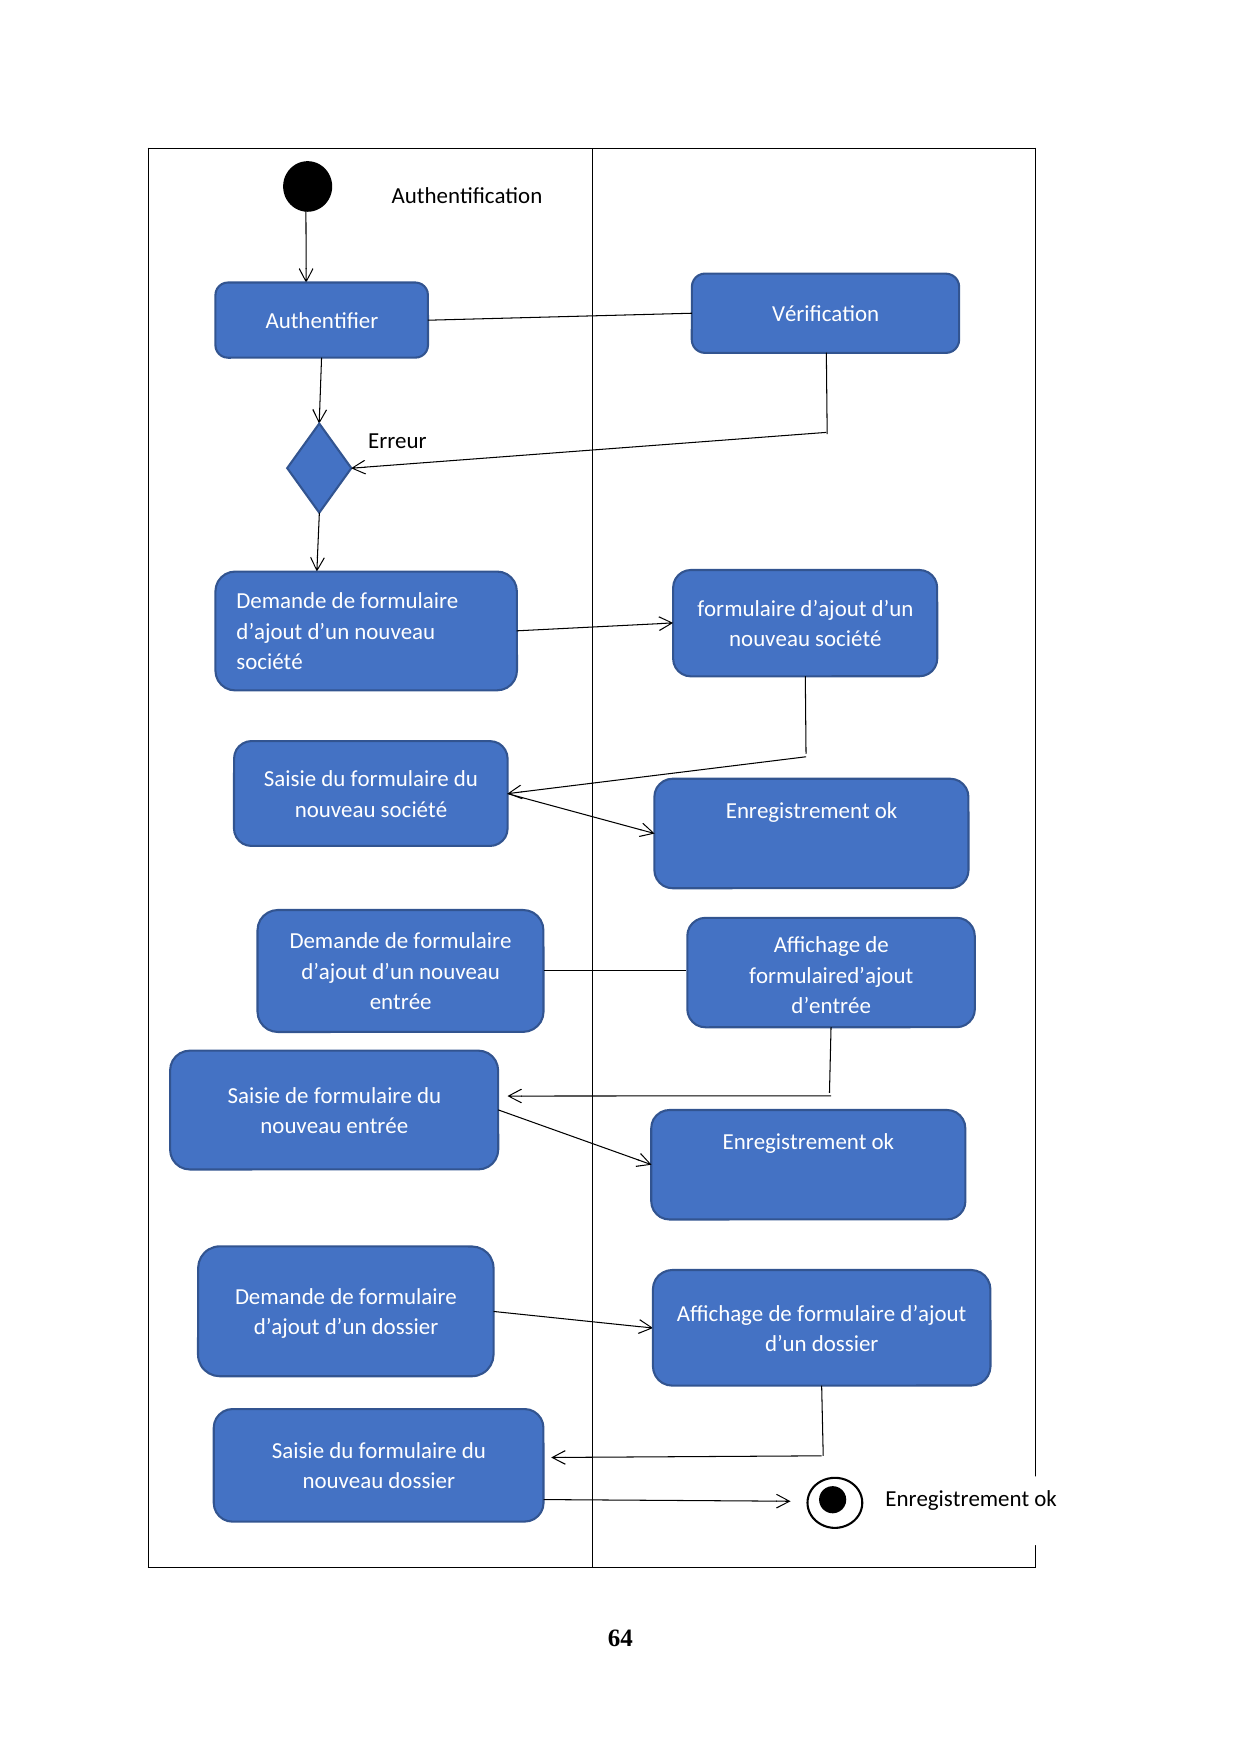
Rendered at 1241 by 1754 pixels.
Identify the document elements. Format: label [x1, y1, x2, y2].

table_cell [149, 149, 592, 1567]
table_cell [593, 149, 1035, 1567]
